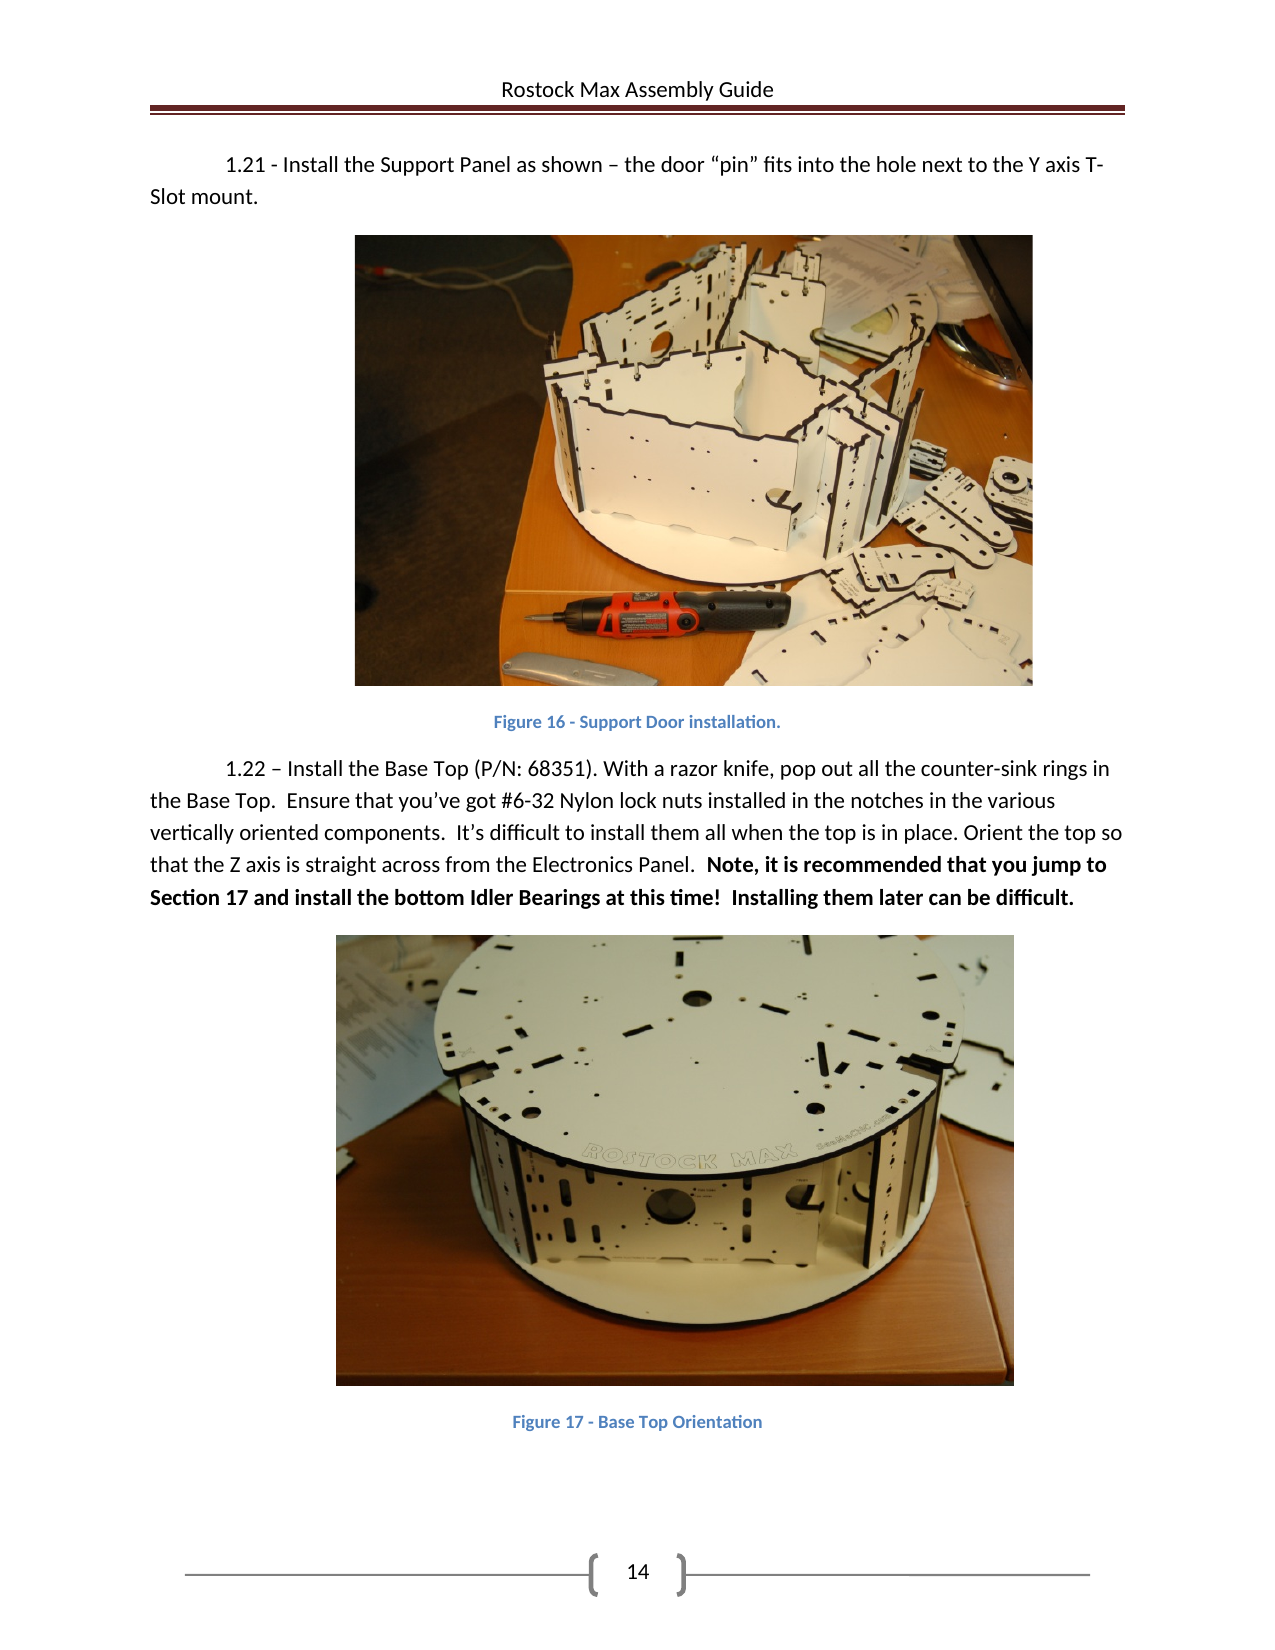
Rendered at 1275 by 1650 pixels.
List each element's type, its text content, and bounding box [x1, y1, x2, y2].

text 1.21 - Install the Support Panel as shown – the door “pin” fits into the hole next to the Y axis T-Slot mount. [150, 150, 1125, 210]
picture [336, 935, 1014, 1386]
picture [354, 235, 1033, 686]
text 1.22 – Install the Base Top (P/N: 68351). With a razor knife, pop out all the counter-sink rings in the Base Top. Ensure that you’ve got #6-32 Nylon lock nuts installed in the notches in the various vertically oriented components. It’s difficult to install them all when the top is in place. Orient the top so that the Z axis is straight across from the Electronics Panel. Note, it is recommended that you jump to Section 17 and install the bottom Idler Bearings at this time! Installing them later can be difficult. [150, 754, 1125, 911]
text Figure 17 - Base Top Orientation [150, 1411, 1125, 1434]
text Figure 16 - Support Door installation. [150, 710, 1125, 733]
